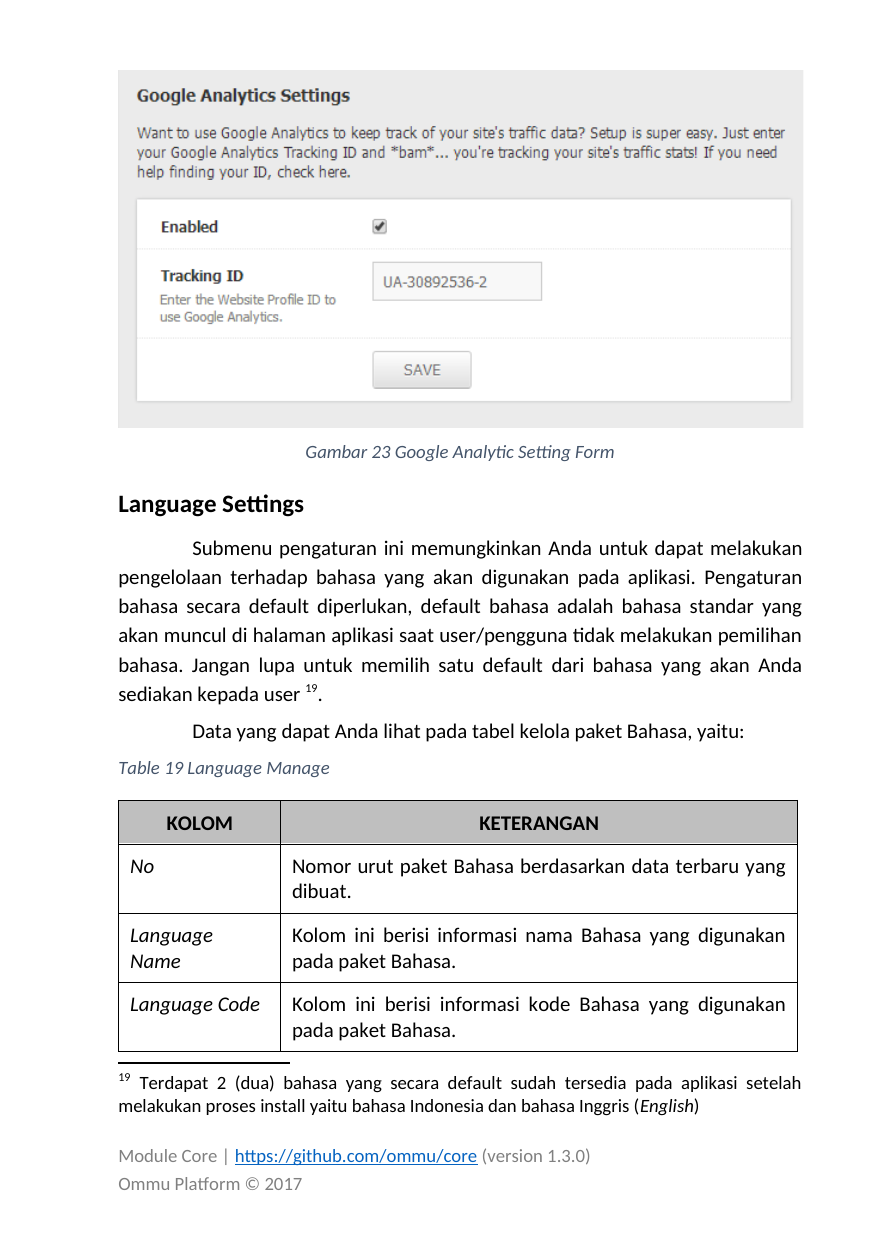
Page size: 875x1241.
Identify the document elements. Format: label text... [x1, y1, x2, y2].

table_header KETERANGAN [281, 801, 797, 843]
table_cell Language Name [119, 914, 280, 982]
table_cell Kolom ini berisi informasi nama Bahasa yang digunakan pada paket Bahasa. [281, 914, 797, 982]
subtitle Language Settings [118, 488, 803, 518]
table_cell Nomor urut paket Bahasa berdasarkan data terbaru yang dibuat. [281, 845, 797, 912]
table_cell Kolom ini berisi informasi kode Bahasa yang digunakan pada paket Bahasa. [281, 983, 797, 1051]
table_cell No [119, 845, 280, 912]
table_cell Language Code [119, 983, 280, 1051]
picture [118, 70, 804, 428]
text Data yang dapat Anda lihat pada tabel kelola paket Bahasa, yaitu: [118, 718, 803, 744]
table_header KOLOM [119, 801, 280, 843]
text Submenu pengaturan ini memungkinkan Anda untuk dapat melakukan pengelolaan terhadap bahasa yang akan digunakan pada aplikasi. Pengaturan bahasa secara default diperlukan, default bahasa adalah bahasa standar yang akan muncul di halaman aplikasi saat user/pengguna tidak melakukan pemilihan bahasa. Jangan lupa untuk memilih satu default dari bahasa yang akan Anda sediakan kepada user . [118, 535, 803, 706]
